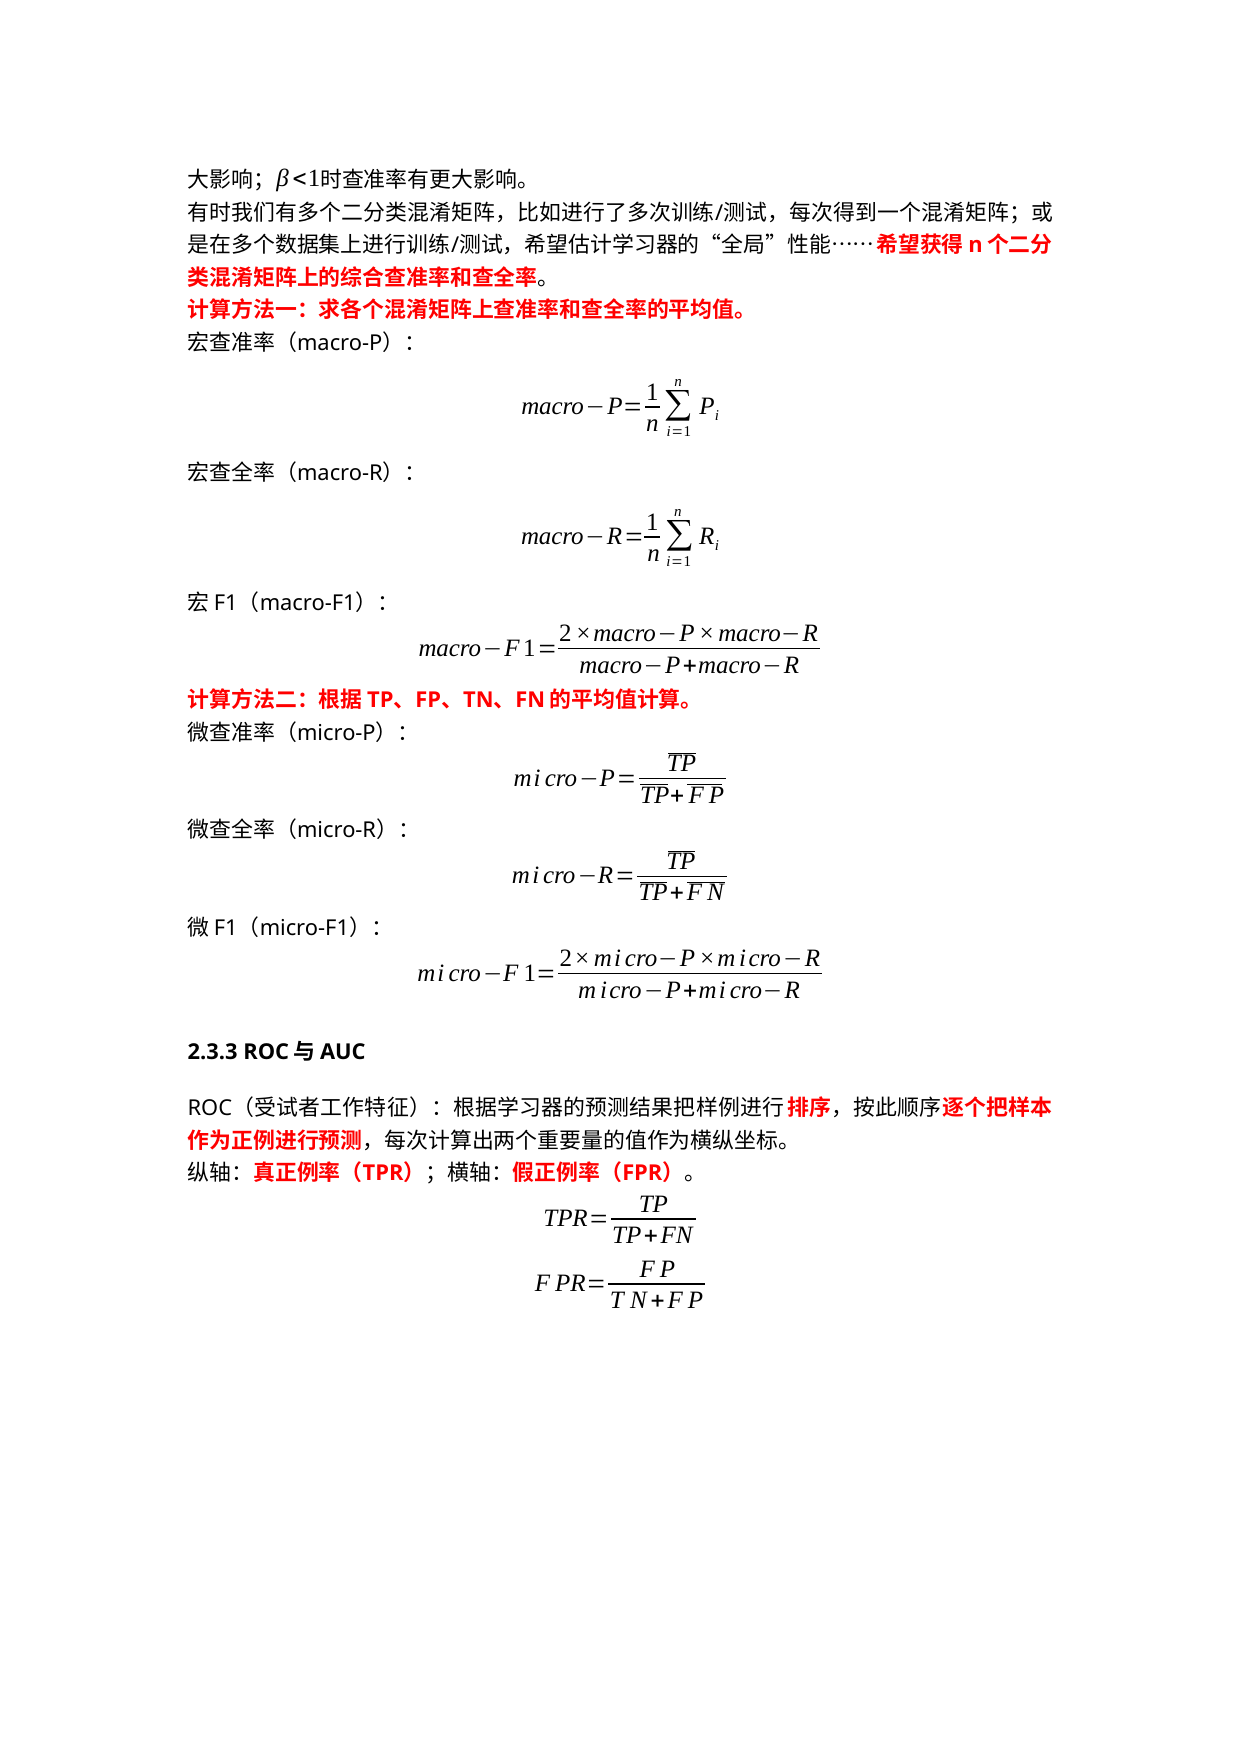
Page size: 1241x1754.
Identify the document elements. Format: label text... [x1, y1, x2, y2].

subtitle 2.3.3 ROC与AUC [187, 1034, 1053, 1067]
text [187, 162, 1053, 194]
text 宏查全率（macro-R）： [187, 454, 1053, 487]
text 纵轴：真正例率（TPR）；横轴：假正例率（FPR）。 [187, 1155, 1053, 1187]
text 微查准率（micro-P）： [187, 714, 1053, 747]
text 微查全率（micro-R）： [187, 812, 1053, 844]
text ROC（受试者工作特征）：根据学习器的预测结果把样例进行排序，按此顺序逐个把样本作为正例进行预测，每次计算出两个重要量的值作为横纵坐标。 [187, 1090, 1053, 1155]
text 宏F1（macro-F1）： [187, 584, 1053, 617]
text 计算方法一：求各个混淆矩阵上查准率和查全率的平均值。 [187, 292, 1053, 324]
text 微F1（micro-F1）： [187, 909, 1053, 942]
text 有时我们有多个二分类混淆矩阵，比如进行了多次训练/测试，每次得到一个混淆矩阵；或是在多个数据集上进行训练/测试，希望估计学习器的“全局”性能……希望获得n个二分类混淆矩阵上的综合查准率和查全率。 [187, 194, 1053, 292]
text 宏查准率（macro-P）： [187, 324, 1053, 357]
text 计算方法二：根据TP、FP、TN、FN的平均值计算。 [187, 682, 1053, 714]
